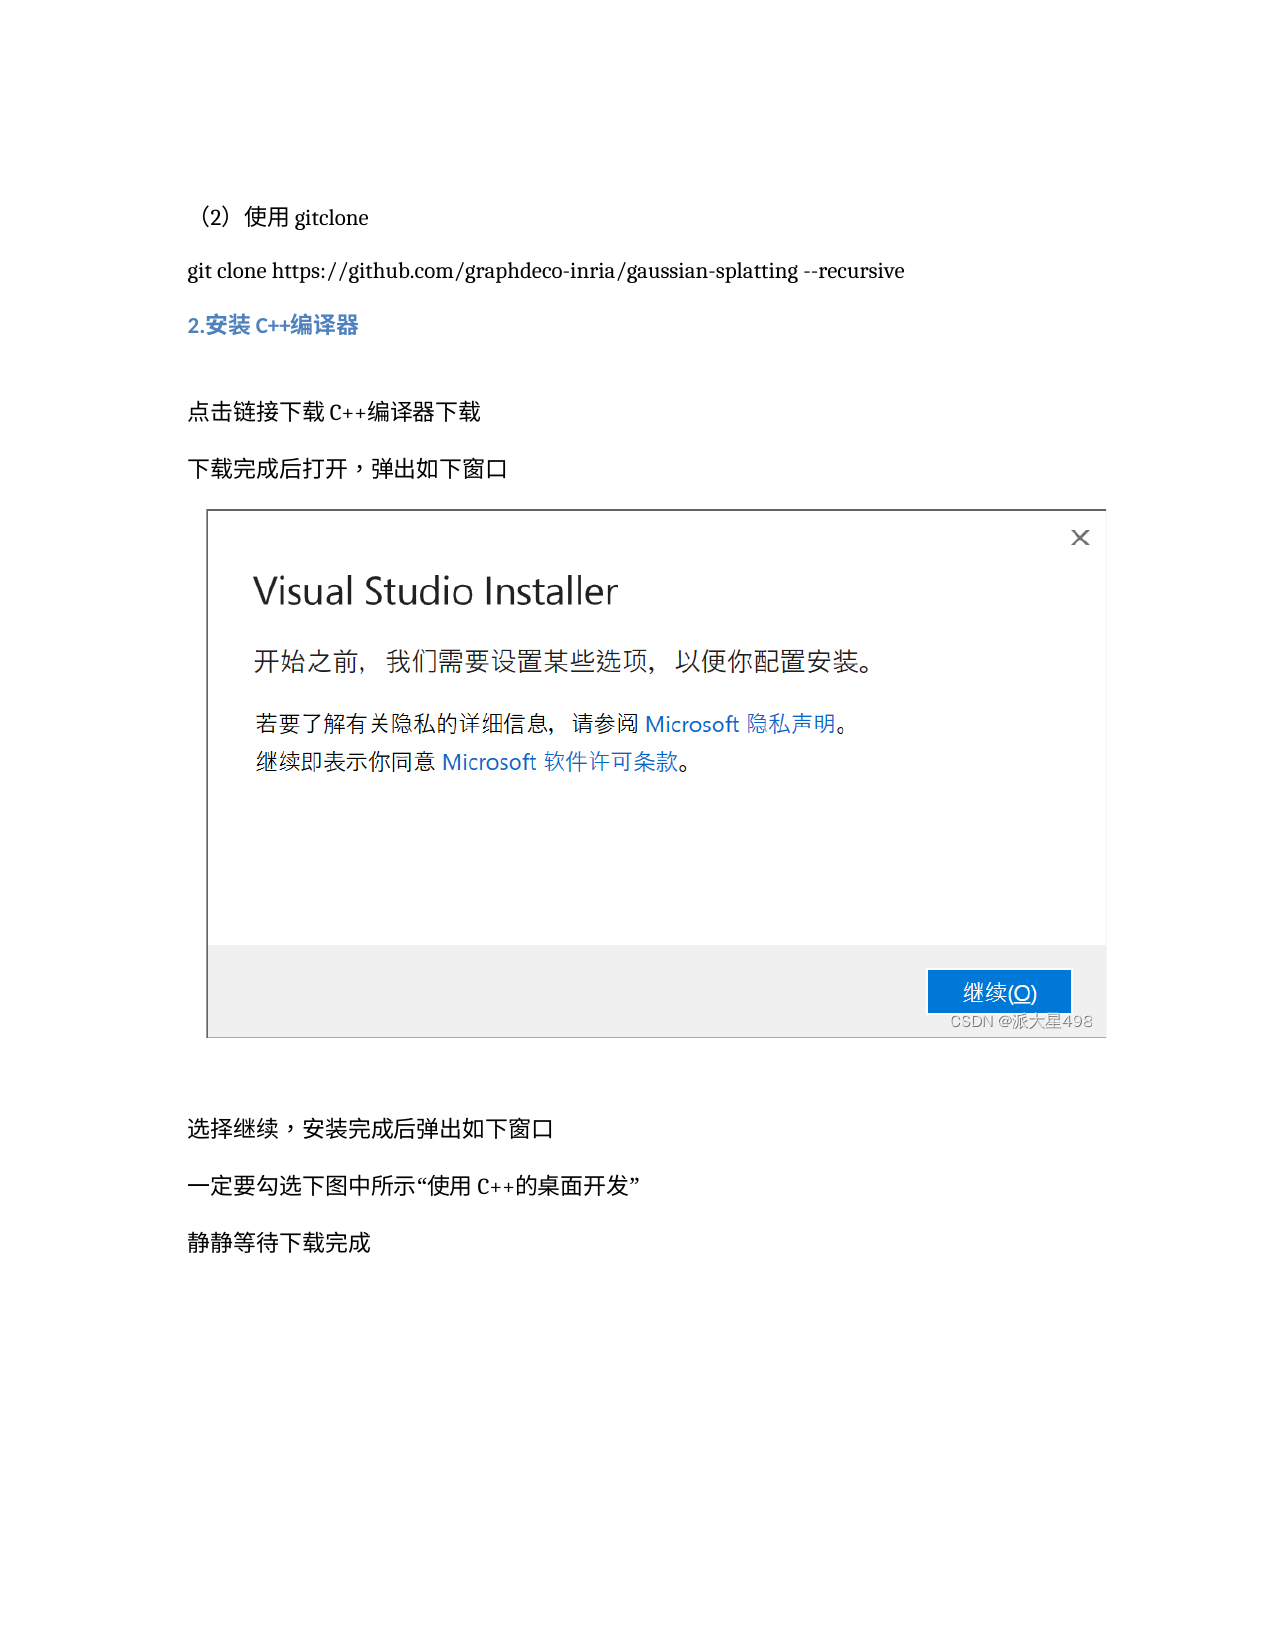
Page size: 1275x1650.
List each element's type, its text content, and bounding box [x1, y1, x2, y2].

picture [206, 509, 1107, 1038]
text 一定要勾选下图中所示“使用C++的桌面开发” [187, 1170, 1087, 1201]
subtitle 2.安装C++编译器 [187, 309, 1087, 340]
text 静静等待下载完成 [187, 1227, 1087, 1258]
text 点击链接下载C++编译器下载 [187, 396, 1087, 427]
text 下载完成后打开，弹出如下窗口 [187, 453, 1087, 484]
text 选择继续，安装完成后弹出如下窗口 [187, 1113, 1087, 1145]
text git clone https://github.com/graphdeco-inria/gaussian-splatting --recursive [187, 258, 1087, 284]
text （2）使用gitclone [187, 201, 1087, 232]
